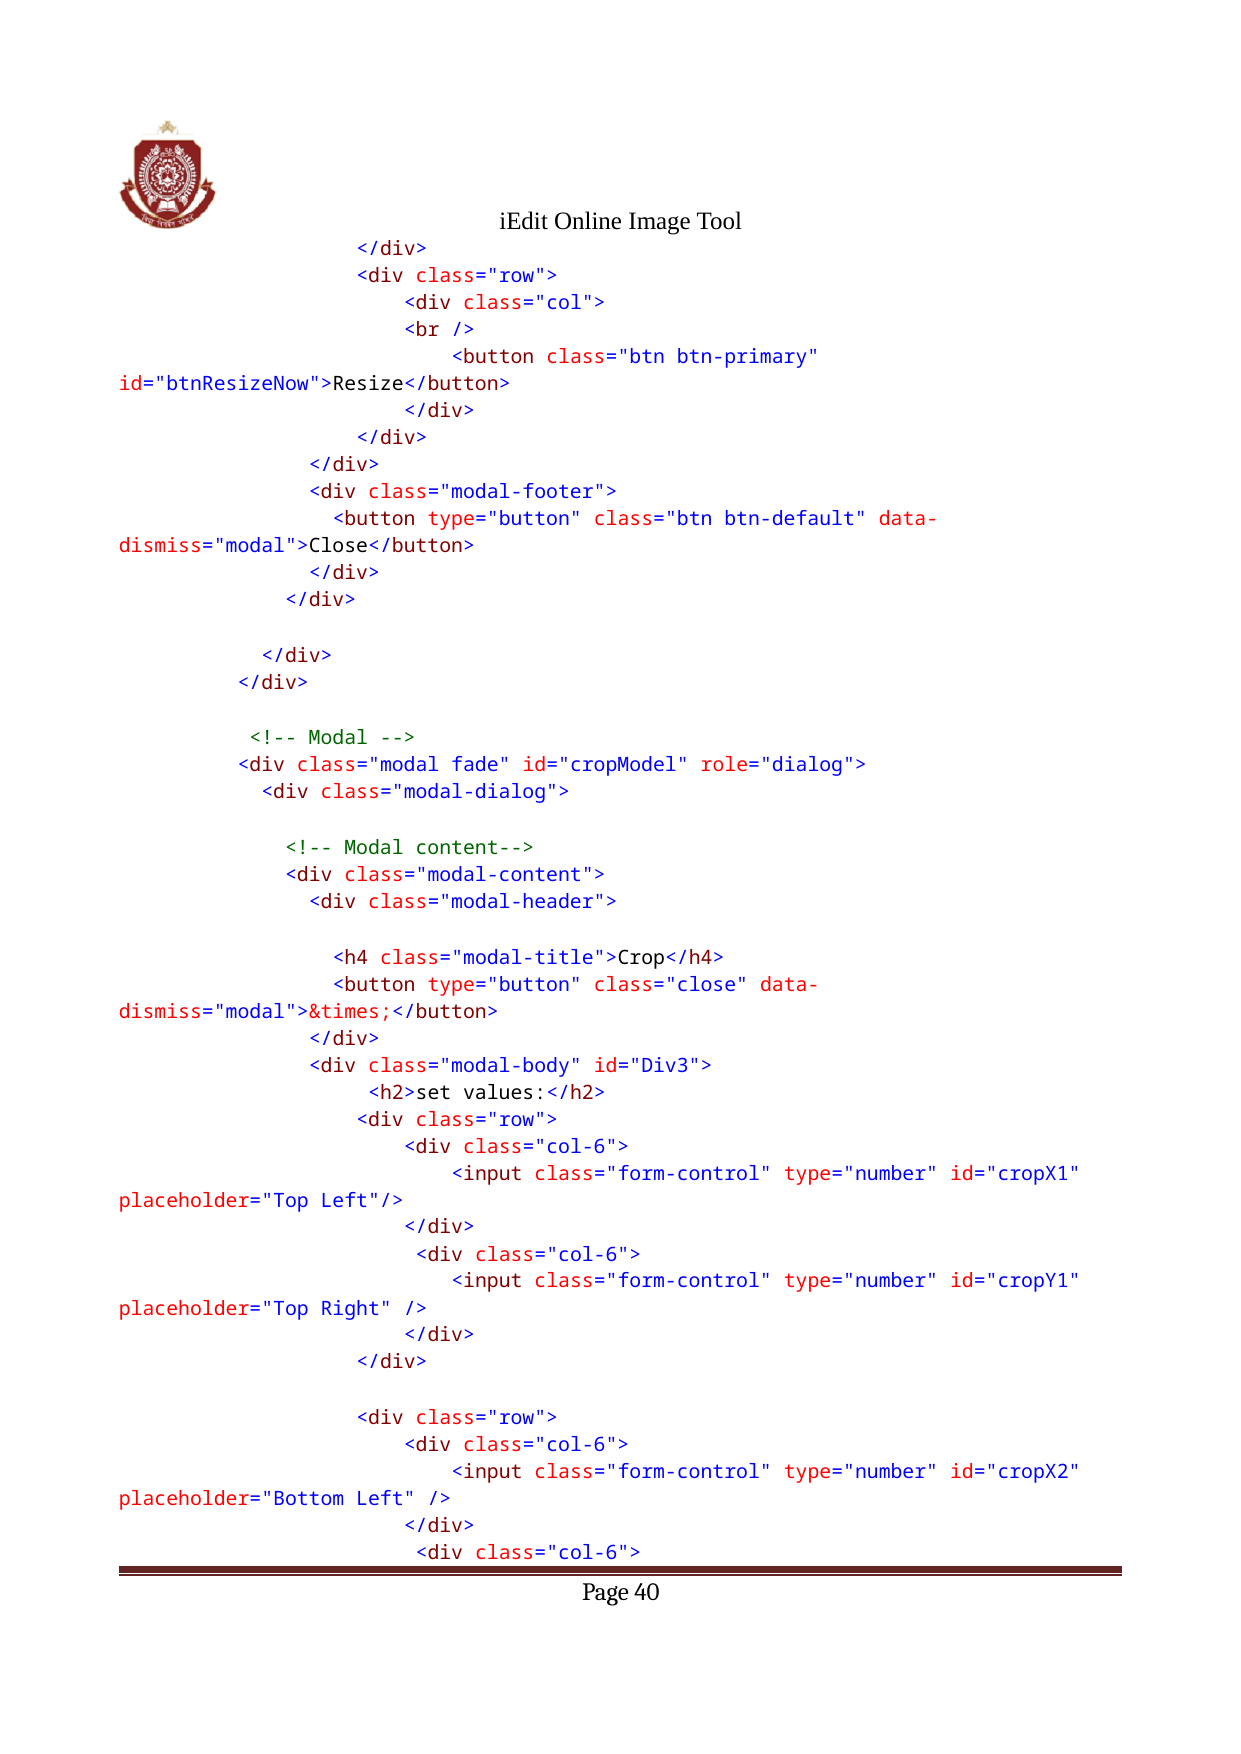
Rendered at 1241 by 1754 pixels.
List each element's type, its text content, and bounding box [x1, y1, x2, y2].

text </div> [118, 668, 1122, 695]
text </div> [118, 1321, 1122, 1348]
text </div> [118, 585, 1122, 612]
text <div class="row"> [118, 1105, 1122, 1132]
text <div class="col-6"> [118, 1240, 1122, 1267]
text <input class="form-control" type="number" id="cropX1" placeholder="Top Left"/> [118, 1159, 1122, 1213]
text </div> [118, 1511, 1122, 1538]
text </div> [118, 450, 1122, 477]
text </div> [118, 234, 1122, 261]
text <div class="modal-body" id="Div3"> [118, 1051, 1122, 1078]
text <br /> [118, 315, 1122, 342]
text <!-- Modal content--> [118, 833, 1122, 860]
text </div> [118, 1213, 1122, 1240]
text </div> [118, 641, 1122, 668]
text </div> [118, 1348, 1122, 1375]
text <div class="row"> [118, 1403, 1122, 1430]
text <div class="col-6"> [118, 1538, 1122, 1565]
text </div> [118, 558, 1122, 585]
picture [118, 118, 224, 229]
text </div> [118, 423, 1122, 450]
text </div> [118, 1024, 1122, 1051]
text <button type="button" class="close" data-dismiss="modal">&times;</button> [118, 970, 1122, 1024]
text <div class="col-6"> [118, 1132, 1122, 1159]
text <input class="form-control" type="number" id="cropY1" placeholder="Top Right" /> [118, 1267, 1122, 1321]
text <div class="row"> [118, 261, 1122, 288]
text <div class="modal-header"> [118, 887, 1122, 914]
text <h4 class="modal-title">Crop</h4> [118, 943, 1122, 970]
text <div class="modal-footer"> [118, 477, 1122, 504]
text </div> [118, 396, 1122, 423]
text <!-- Modal --> [118, 724, 1122, 751]
text <button type="button" class="btn btn-default" data-dismiss="modal">Close</button> [118, 504, 1122, 558]
text <div class="modal-dialog"> [118, 778, 1122, 804]
text <div class="col-6"> [118, 1430, 1122, 1457]
text <div class="col"> [118, 288, 1122, 315]
text <button class="btn btn-primary" id="btnResizeNow">Resize</button> [118, 342, 1122, 396]
text <div class="modal fade" id="cropModel" role="dialog"> [118, 751, 1122, 778]
text <h2>set values:</h2> [118, 1078, 1122, 1105]
text <div class="modal-content"> [118, 860, 1122, 887]
text <input class="form-control" type="number" id="cropX2" placeholder="Bottom Left" /> [118, 1457, 1122, 1511]
